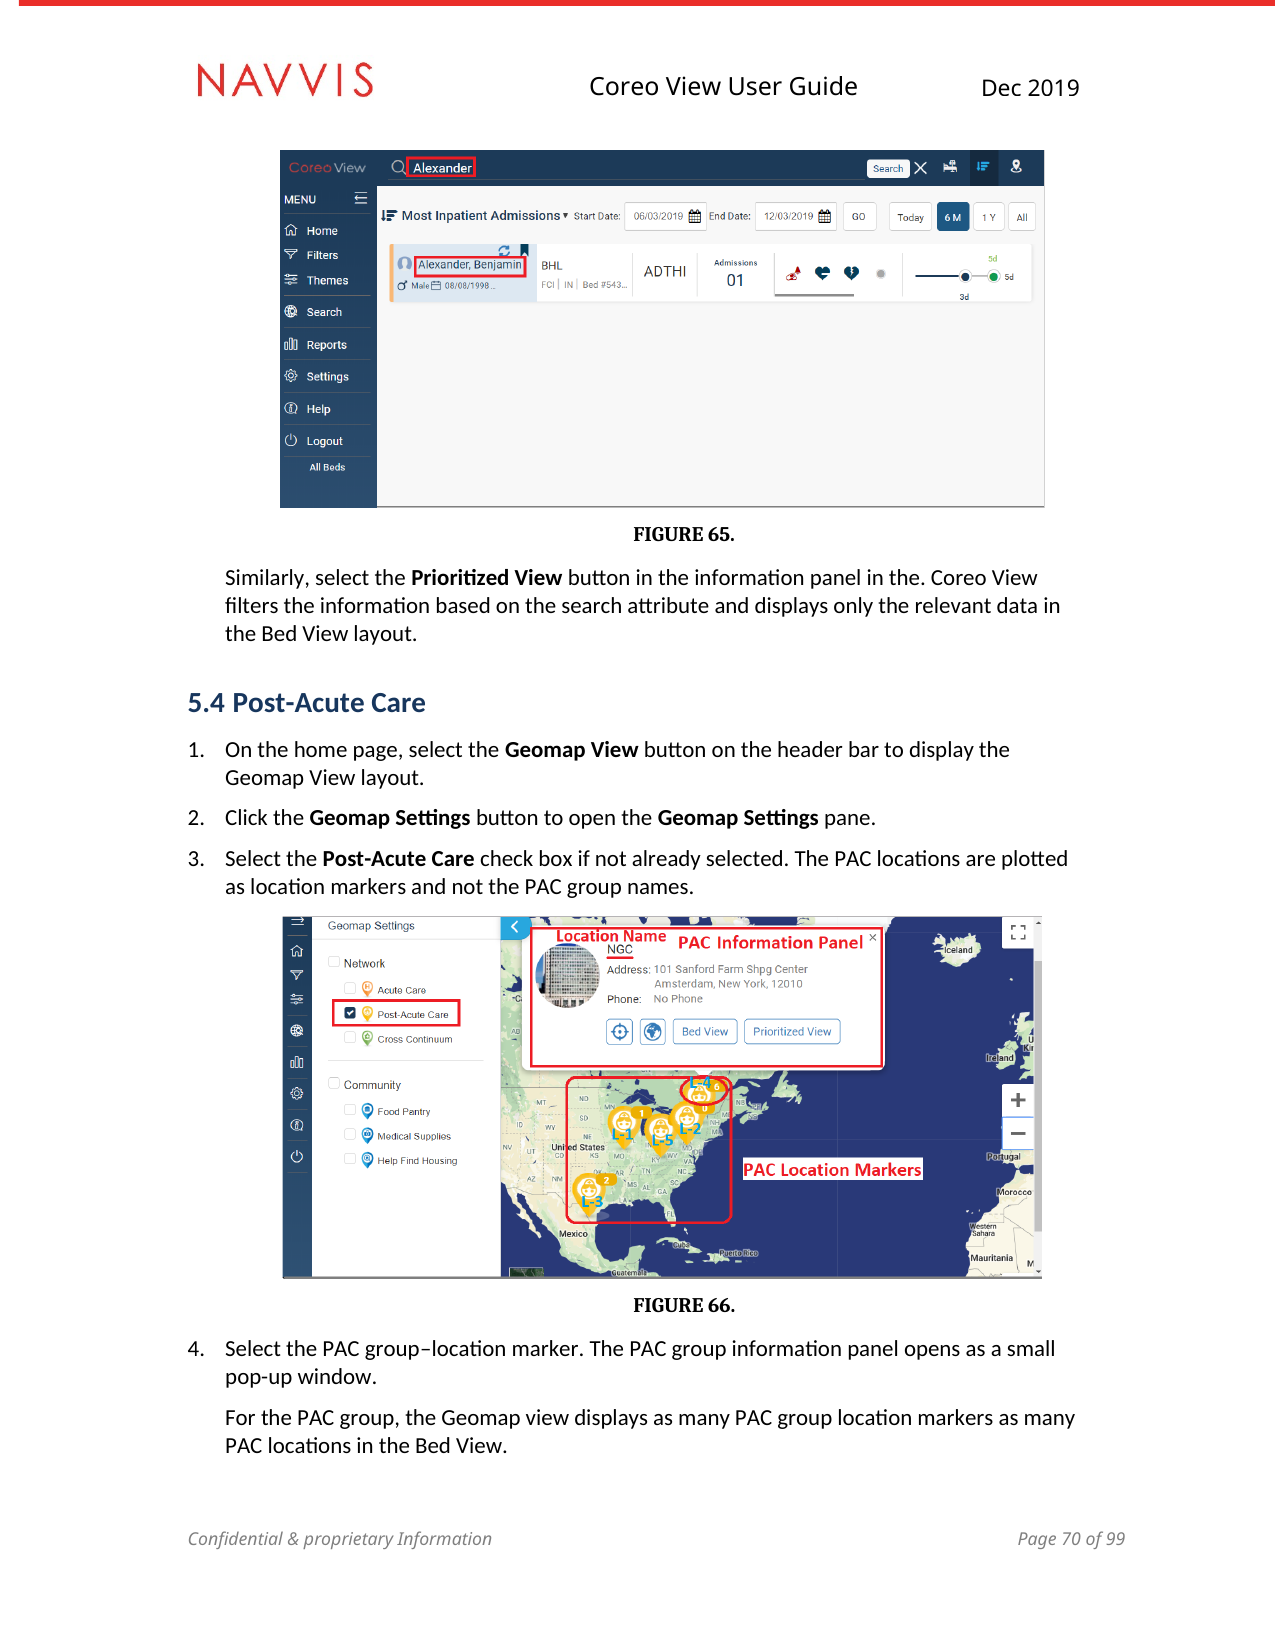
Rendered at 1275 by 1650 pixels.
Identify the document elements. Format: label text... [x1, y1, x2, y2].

text For the PAC group, the Geomap view displays as many PAC group location markers as many PAC locations in the Bed View. [225, 1403, 1087, 1459]
subtitle Post-Acute Care [187, 684, 1087, 720]
picture [280, 150, 1045, 508]
text Similarly, select the Prioritized View button in the information panel in the. Coreo View filters the information based on the search attribute and displays only the relevant data in the Bed View layout. [225, 563, 1087, 647]
list Click the Geomap Settings button to open the Geomap Settings pane. [187, 803, 1087, 831]
list On the home page, select the Geomap View button on the header bar to display the Geomap View layout. [187, 735, 1087, 791]
list Select the Post-Acute Care check box if not already selected. The PAC locations are plotted as location markers and not the PAC group names. [187, 844, 1087, 900]
picture [282, 916, 1042, 1279]
picture [187, 55, 383, 104]
list Select the PAC group–location marker. The PAC group information panel opens as a small pop-up window. [187, 1334, 1087, 1390]
